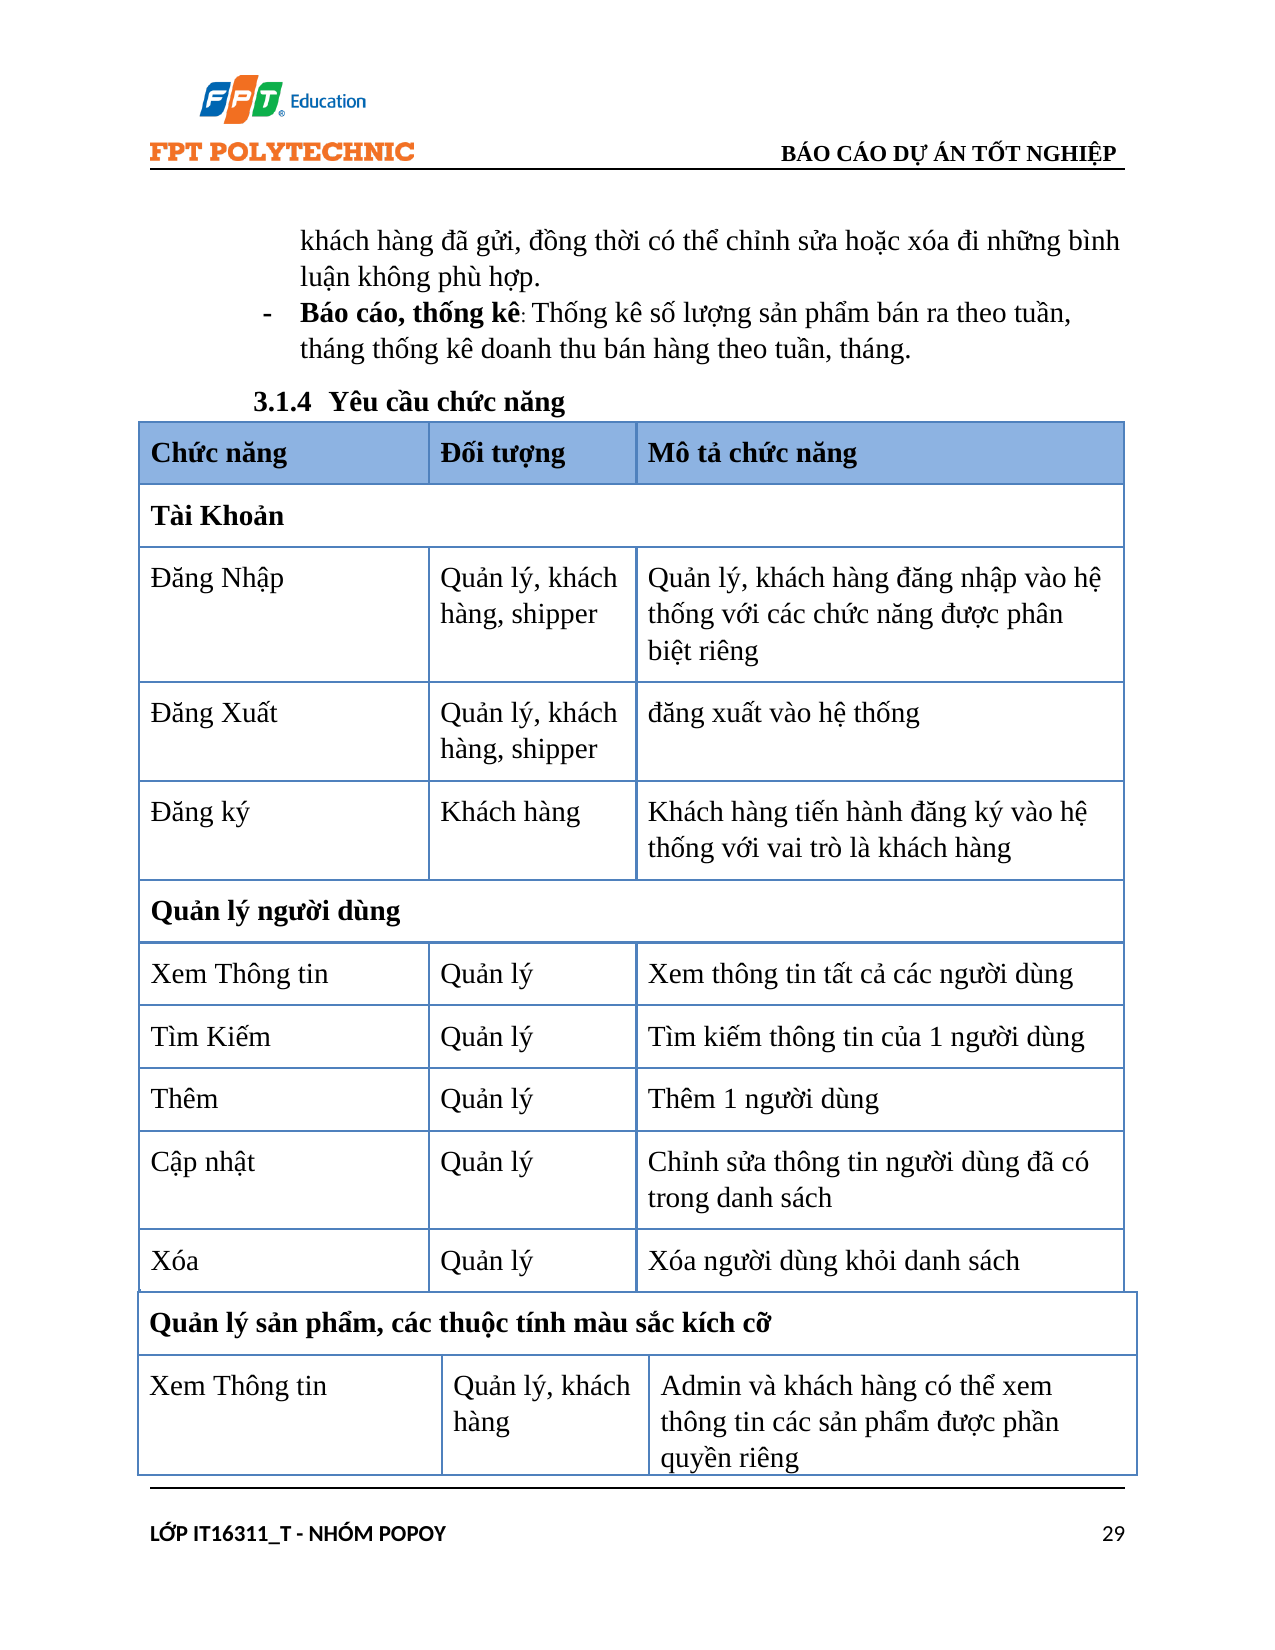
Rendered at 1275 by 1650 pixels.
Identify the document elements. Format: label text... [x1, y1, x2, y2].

table_cell Quản lý, khách hàng [443, 1356, 648, 1474]
subtitle Yêu cầu chức năng [253, 384, 1125, 418]
table_cell Xem Thông tin [139, 1356, 441, 1474]
table_header Mô tả chức năng [638, 423, 1123, 483]
table_cell Thêm [140, 1069, 428, 1129]
table_cell Quản lý sản phẩm, các thuộc tính màu sắc kích cỡ [139, 1293, 1136, 1354]
table_cell Cập nhật [140, 1132, 428, 1228]
table_cell Xem thông tin tất cả các người dùng [638, 944, 1123, 1004]
table_cell Quản lý [430, 1069, 635, 1129]
table_cell Quản lý [430, 944, 635, 1004]
table_cell Đăng ký [140, 782, 428, 879]
table_cell Admin và khách hàng có thể xem thông tin các sản phẩm được phần quyền riêng [650, 1356, 1136, 1474]
table_cell Chỉnh sửa thông tin người dùng đã có trong danh sách [638, 1132, 1123, 1228]
table_cell Quản lý, khách hàng đăng nhập vào hệ thống với các chức năng được phân biệt riêng [638, 548, 1123, 681]
table_cell Xóa [140, 1230, 428, 1291]
table_header Chức năng [140, 423, 428, 483]
table_cell Quản lý người dùng [140, 881, 1123, 941]
table_cell Xem Thông tin [140, 944, 428, 1004]
table_cell Quản lý [430, 1230, 635, 1291]
table_header Đối tượng [430, 423, 635, 483]
table_cell Tìm Kiếm [140, 1006, 428, 1067]
table_cell Xóa người dùng khỏi danh sách [638, 1230, 1123, 1291]
table_cell Tài Khoản [140, 485, 1123, 546]
picture [150, 75, 415, 161]
table_cell Đăng Nhập [140, 548, 428, 681]
table_cell Khách hàng tiến hành đăng ký vào hệ thống với vai trò là khách hàng [638, 782, 1123, 879]
table_cell Quản lý [430, 1132, 635, 1228]
table_cell Quản lý, khách hàng, shipper [430, 548, 635, 681]
table_cell Quản lý [430, 1006, 635, 1067]
table_cell đăng xuất vào hệ thống [638, 683, 1123, 780]
table_cell Thêm 1 người dùng [638, 1069, 1123, 1129]
table_cell Quản lý, khách hàng, shipper [430, 683, 635, 780]
table_cell Khách hàng [430, 782, 635, 879]
table_cell Đăng Xuất [140, 683, 428, 780]
list Báo cáo, thống kê: Thống kê số lượng sản phẩm bán ra theo tuần, tháng thống kê doanh thu bán hàng theo tuần, tháng. [262, 295, 1125, 365]
table_cell Tìm kiếm thông tin của 1 người dùng [638, 1006, 1123, 1067]
